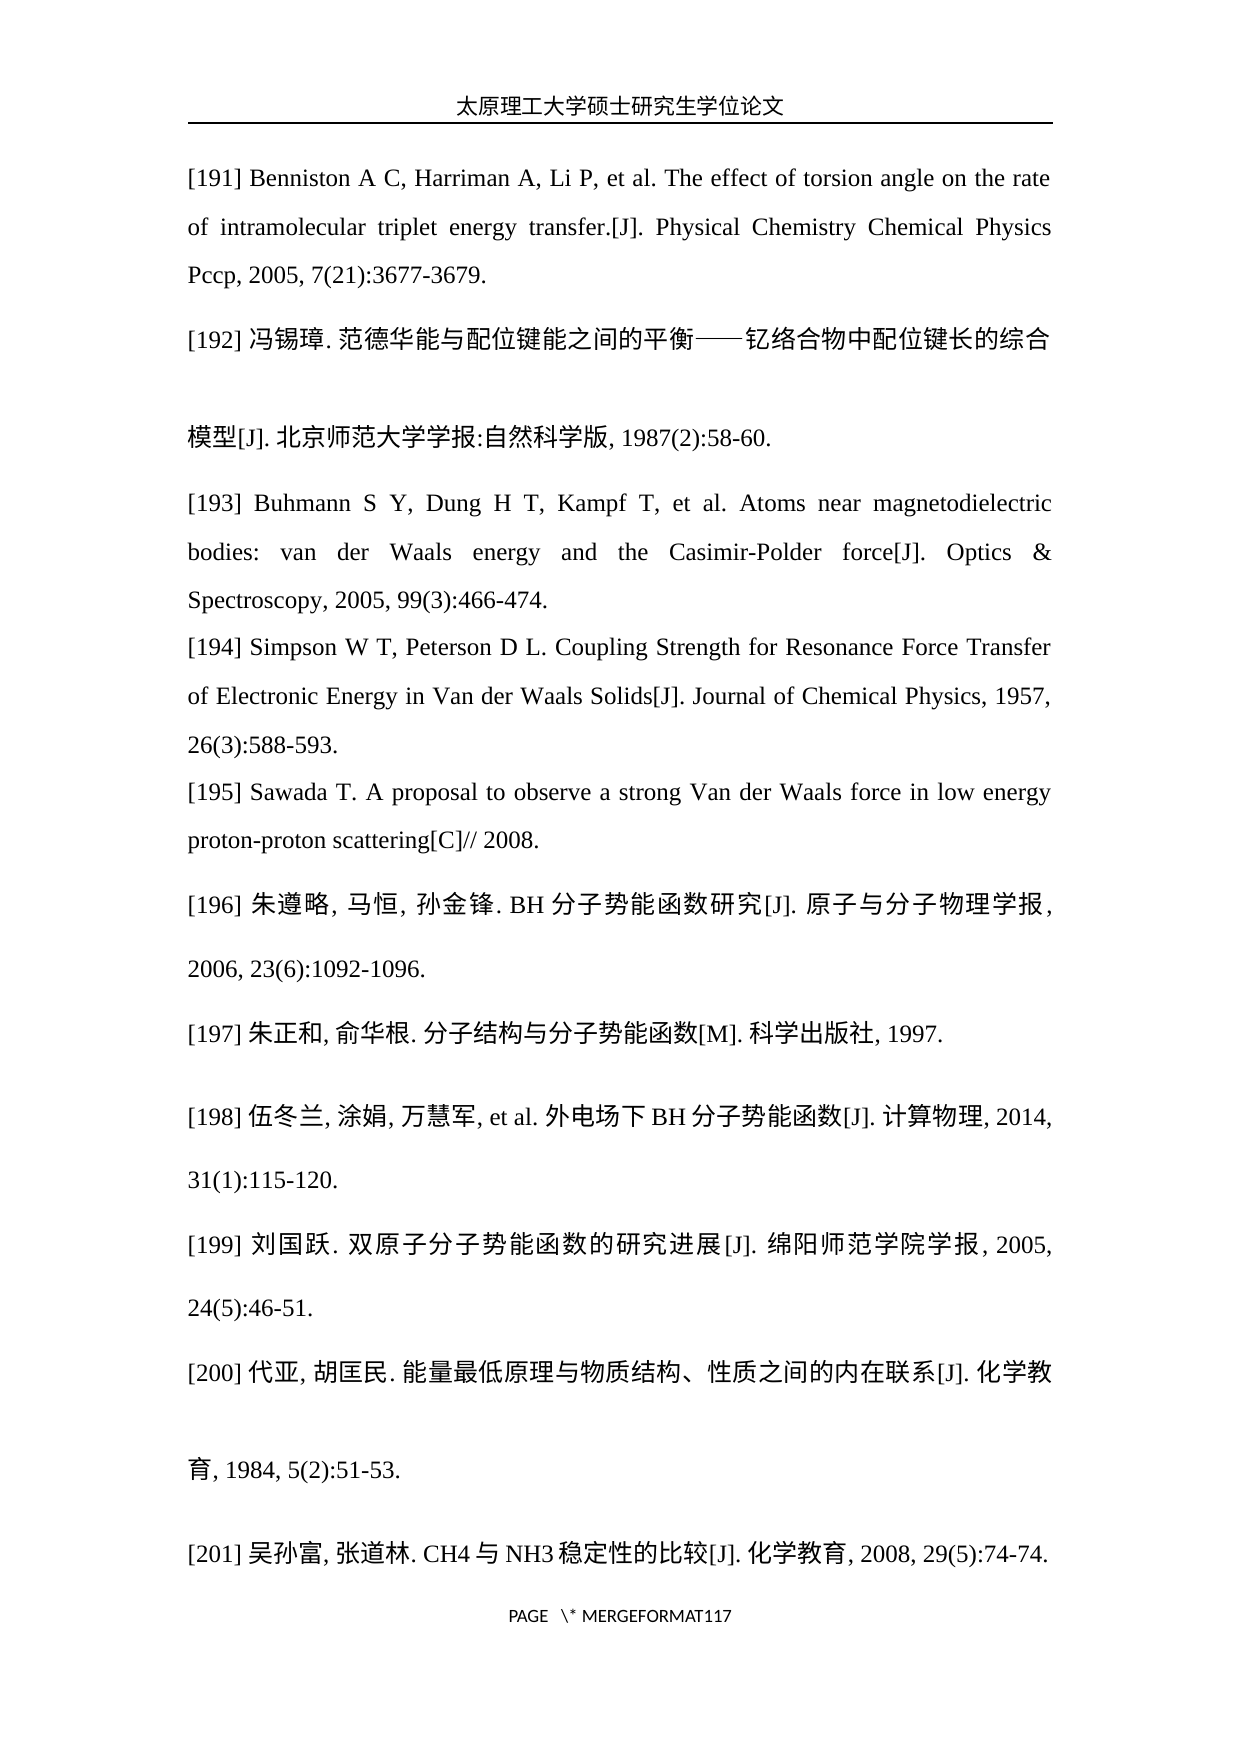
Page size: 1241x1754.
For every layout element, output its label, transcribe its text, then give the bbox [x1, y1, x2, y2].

text [199] 刘国跃. 双原子分子势能函数的研究进展[J]. 绵阳师范学院学报, 2005, 24(5):46-51. [187, 1210, 1053, 1324]
text [200] 代亚, 胡匡民. 能量最低原理与物质结构、性质之间的内在联系[J]. 化学教育, 1984, 5(2):51-53. [187, 1338, 1053, 1501]
text [195] Sawada T. A proposal to observe a strong Van der Waals force in low energy proton‐proton scattering[C]// 2008. [187, 775, 1053, 856]
text [193] Buhmann S Y, Dung H T, Kampf T, et al. Atoms near magnetodielectric bodies: van der Waals energy and the Casimir-Polder force[J]. Optics & Spectroscopy, 2005, 99(3):466-474. [187, 486, 1053, 616]
text [191] Benniston A C, Harriman A, Li P, et al. The effect of torsion angle on the rate of intramolecular triplet energy transfer.[J]. Physical Chemistry Chemical Physics Pccp, 2005, 7(21):3677-3679. [187, 161, 1053, 291]
text [201] 吴孙富, 张道林. CH4与NH3稳定性的比较[J]. 化学教育, 2008, 29(5):74-74. [187, 1519, 1053, 1584]
text [192] 冯锡璋. 范德华能与配位键能之间的平衡——钇络合物中配位键长的综合模型[J]. 北京师范大学学报:自然科学版, 1987(2):58-60. [187, 306, 1053, 468]
text [194] Simpson W T, Peterson D L. Coupling Strength for Resonance Force Transfer of Electronic Energy in Van der Waals Solids[J]. Journal of Chemical Physics, 1957, 26(3):588-593. [187, 631, 1053, 761]
text [196] 朱遵略, 马恒, 孙金锋. BH分子势能函数研究[J]. 原子与分子物理学报, 2006, 23(6):1092-1096. [187, 871, 1053, 984]
text [197] 朱正和, 俞华根. 分子结构与分子势能函数[M]. 科学出版社, 1997. [187, 999, 1053, 1064]
text [198] 伍冬兰, 涂娟, 万慧军, et al. 外电场下BH分子势能函数[J]. 计算物理, 2014, 31(1):115-120. [187, 1082, 1053, 1196]
